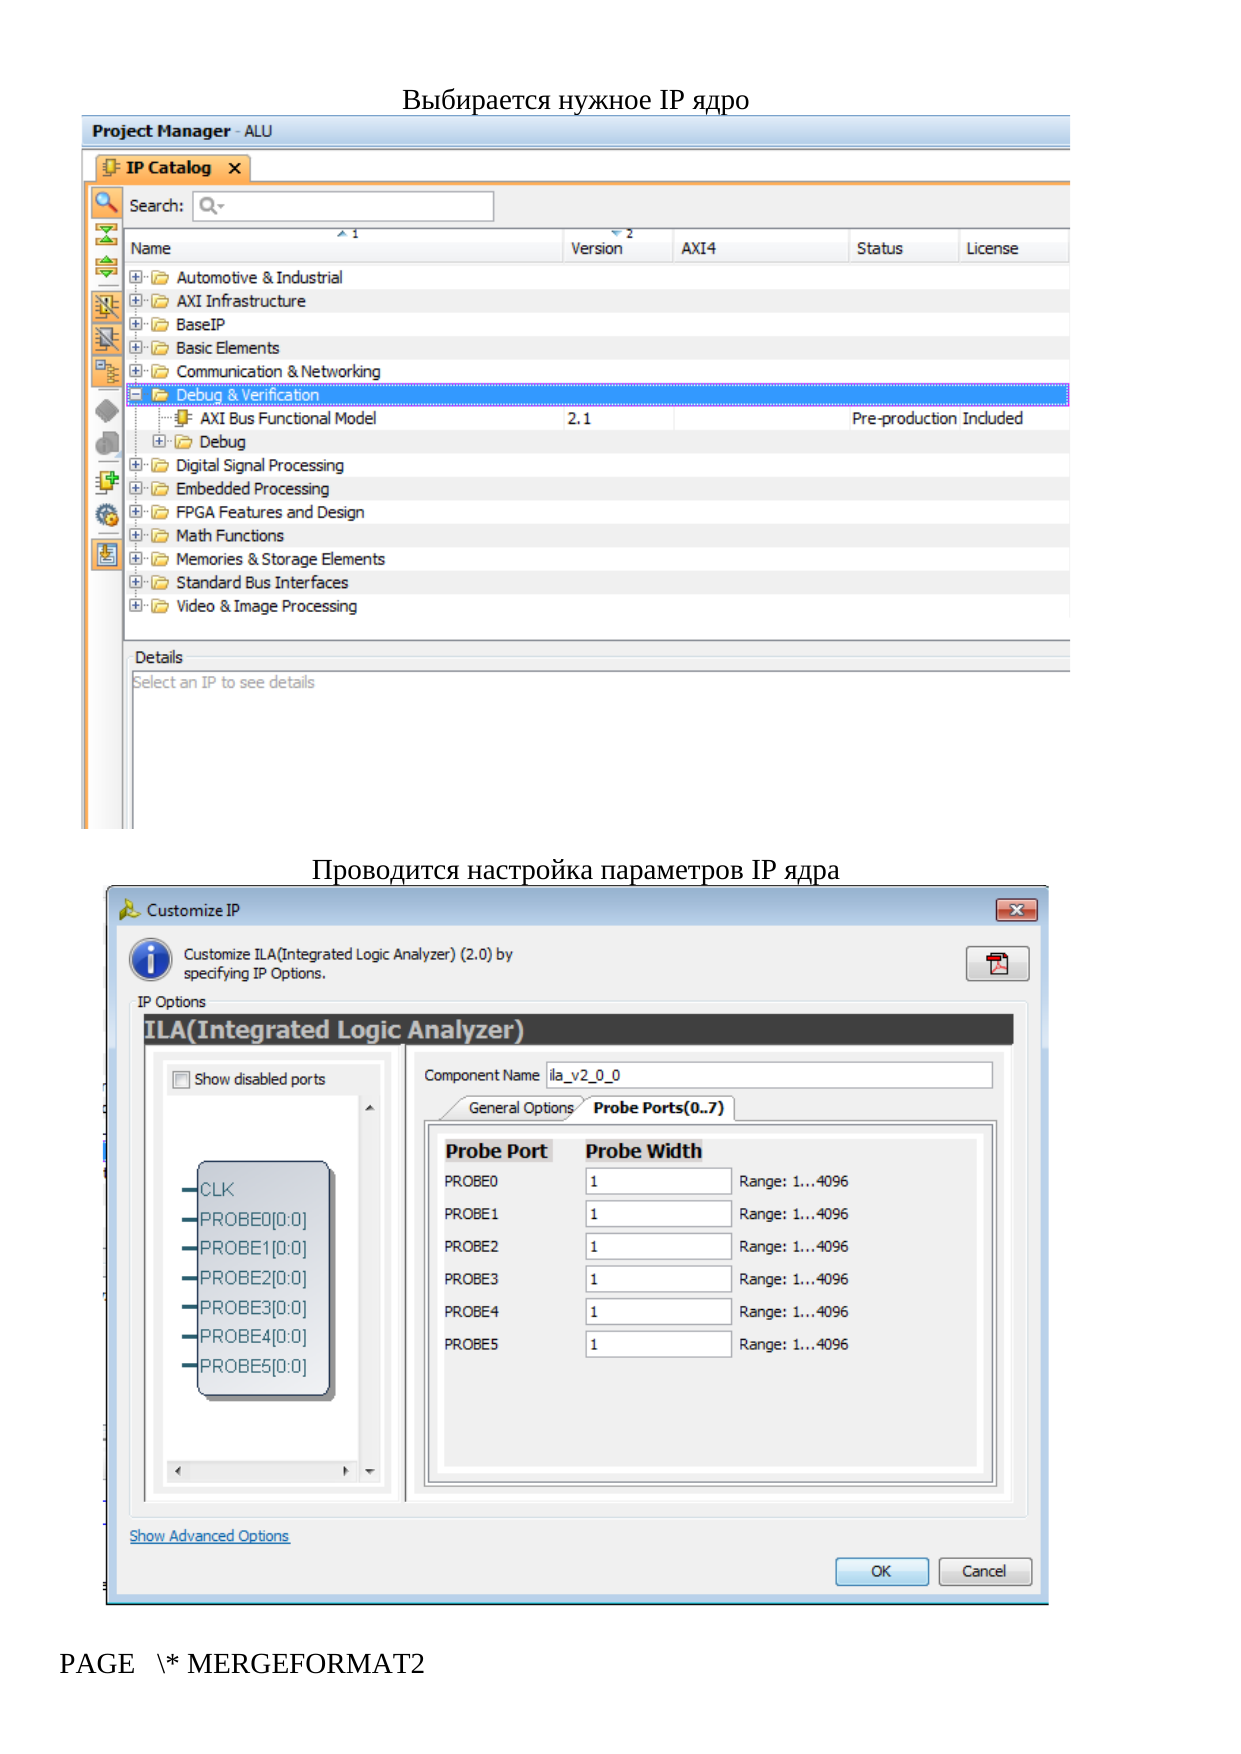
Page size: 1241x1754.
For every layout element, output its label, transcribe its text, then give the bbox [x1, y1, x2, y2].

text Выбирается нужное IP ядро [59, 78, 1092, 116]
picture [81, 115, 1071, 829]
picture [102, 885, 1049, 1608]
text Проводится настройка параметров IP ядра [59, 848, 1092, 885]
